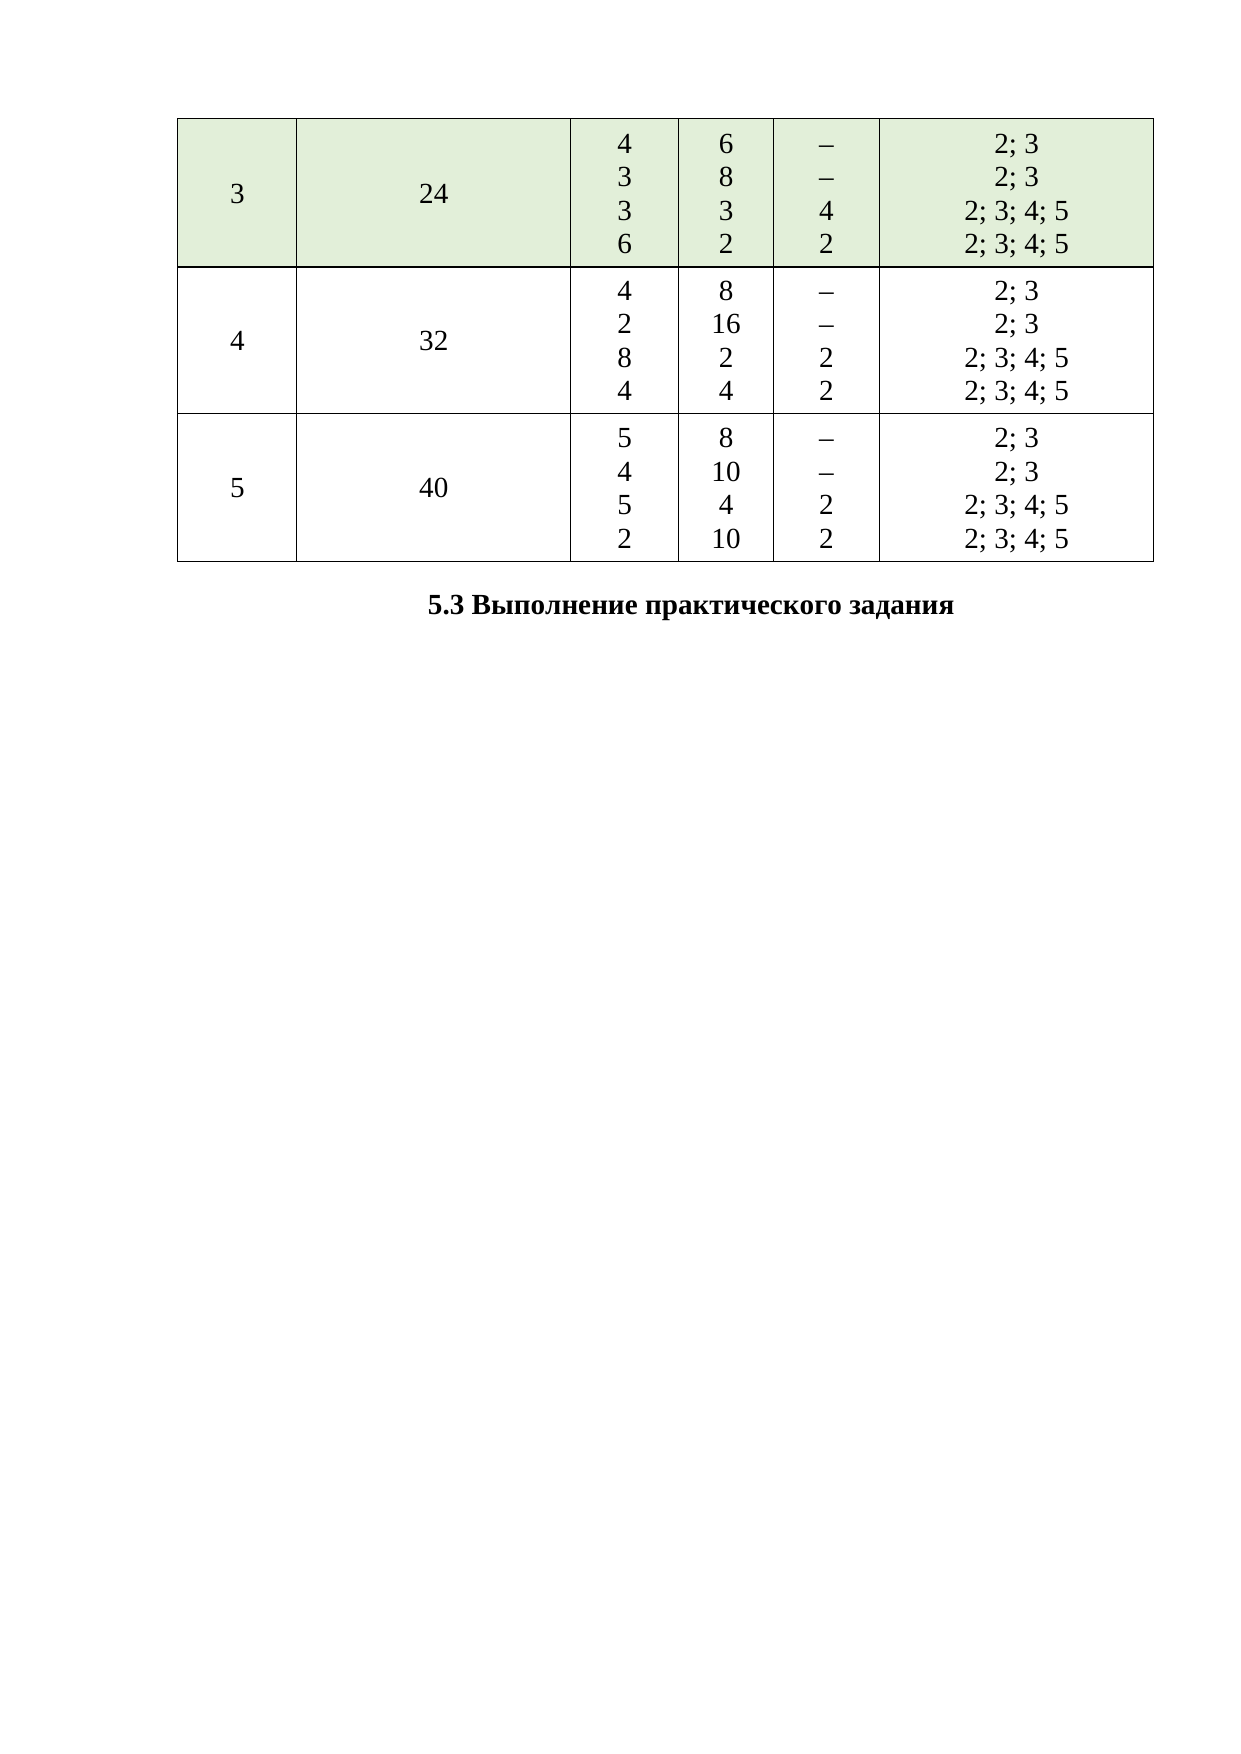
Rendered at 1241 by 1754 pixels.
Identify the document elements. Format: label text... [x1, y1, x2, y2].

table_cell 2; 3 2; 3 2; 3; 4; 5 2; 3; 4; 5 [880, 268, 1153, 412]
table_cell 3 [178, 119, 296, 266]
table_cell – – 2 2 [774, 414, 879, 561]
table_cell 4 2 8 4 [571, 268, 678, 412]
table_cell 4 [178, 268, 296, 412]
table_cell – – 2 2 [774, 268, 879, 412]
table_cell 5 [178, 414, 296, 561]
table_cell 2; 3 2; 3 2; 3; 4; 5 2; 3; 4; 5 [880, 414, 1153, 561]
table_cell 8 16 2 4 [679, 268, 773, 412]
table_cell 6 8 3 2 [679, 119, 773, 266]
table_cell 5 4 5 2 [571, 414, 678, 561]
table_cell 40 [297, 414, 570, 561]
text 5.3 Выполнение практического задания [177, 587, 1152, 620]
table_cell 32 [297, 268, 570, 412]
table_cell 4 3 3 6 [571, 119, 678, 266]
table_cell 24 [297, 119, 570, 266]
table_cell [880, 119, 1153, 266]
table_cell 8 10 4 10 [679, 414, 773, 561]
table_cell – – 4 2 [774, 119, 879, 266]
